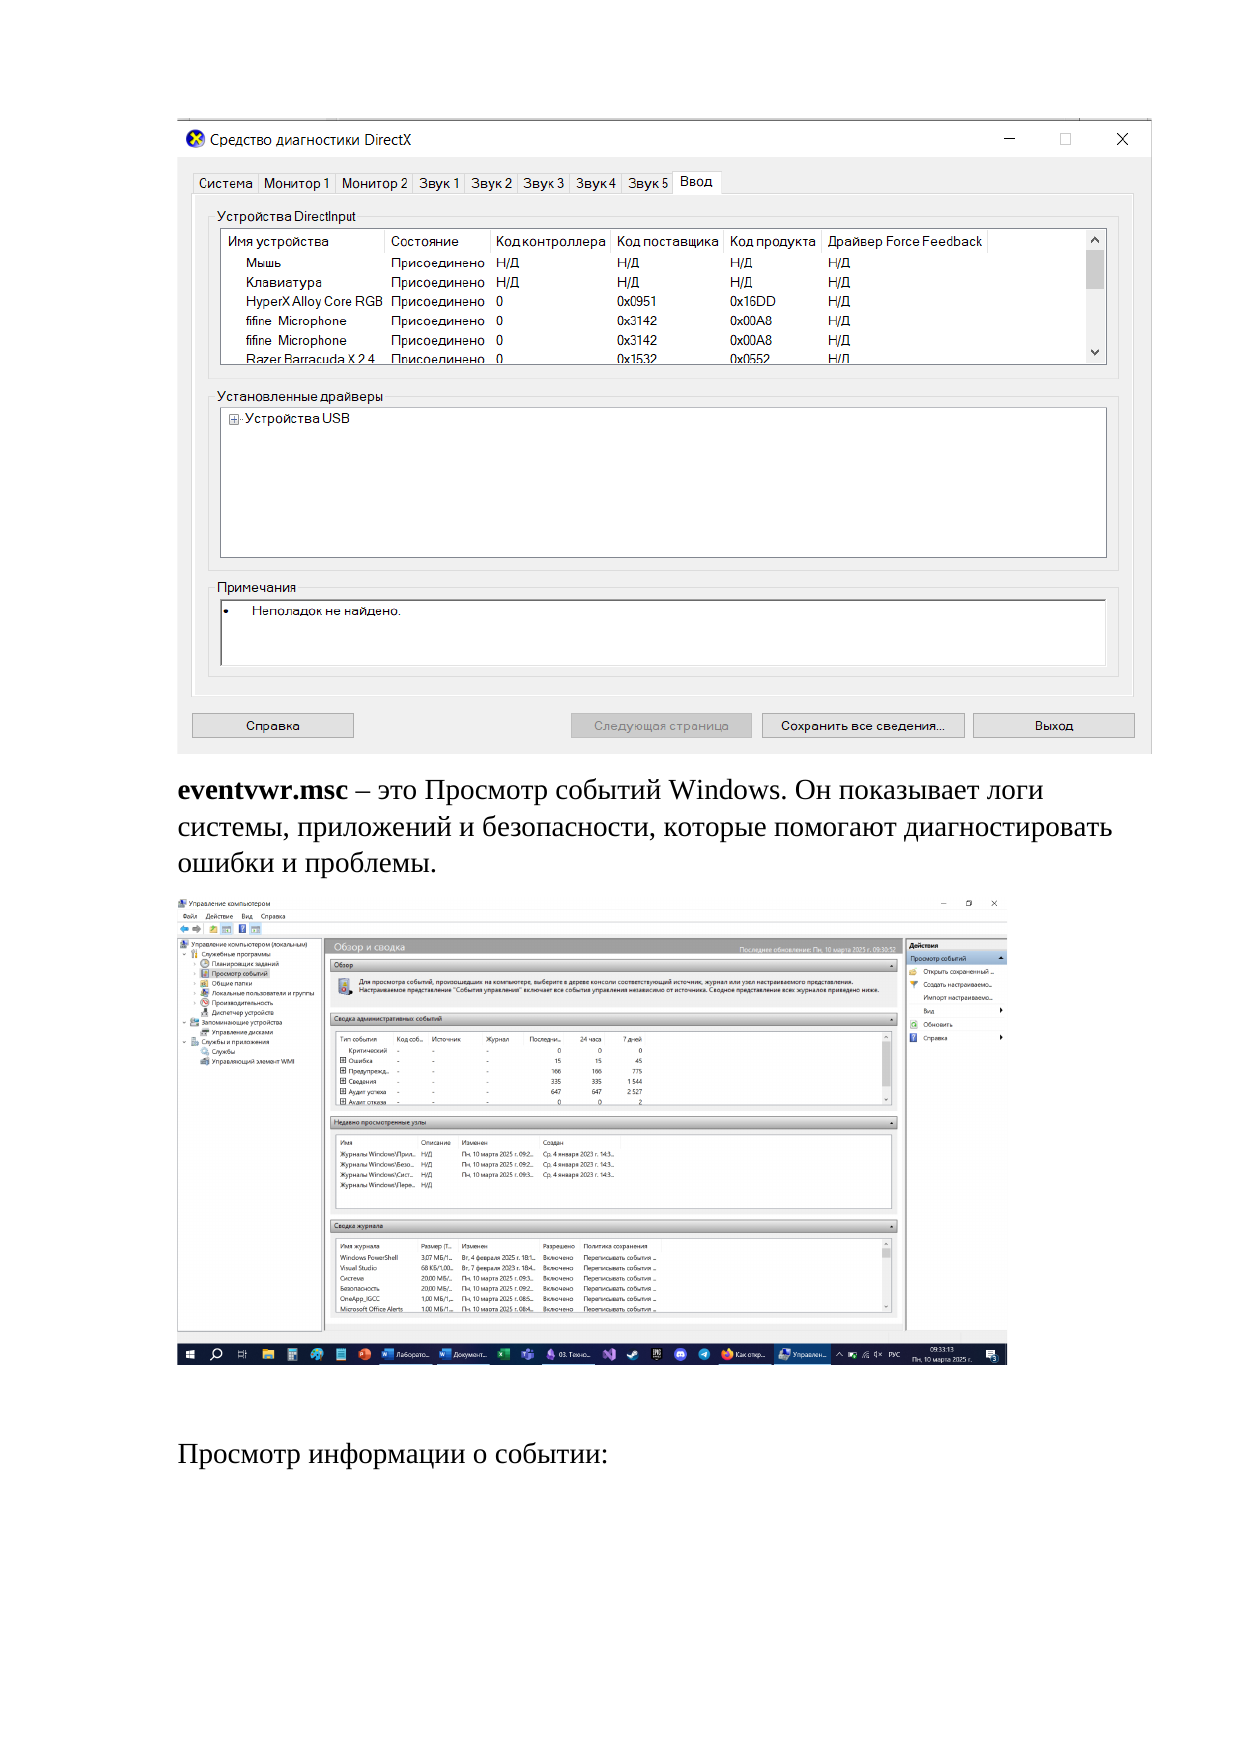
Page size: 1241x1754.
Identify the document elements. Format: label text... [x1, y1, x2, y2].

text Просмотр информации о событии: [177, 1436, 1152, 1470]
picture [177, 118, 1152, 754]
text eventvwr.msc – это Просмотр событий Windows. Он показывает логи системы, приложений и безопасности, которые помогают диагностировать ошибки и проблемы. [177, 772, 1152, 878]
picture [177, 897, 1008, 1365]
